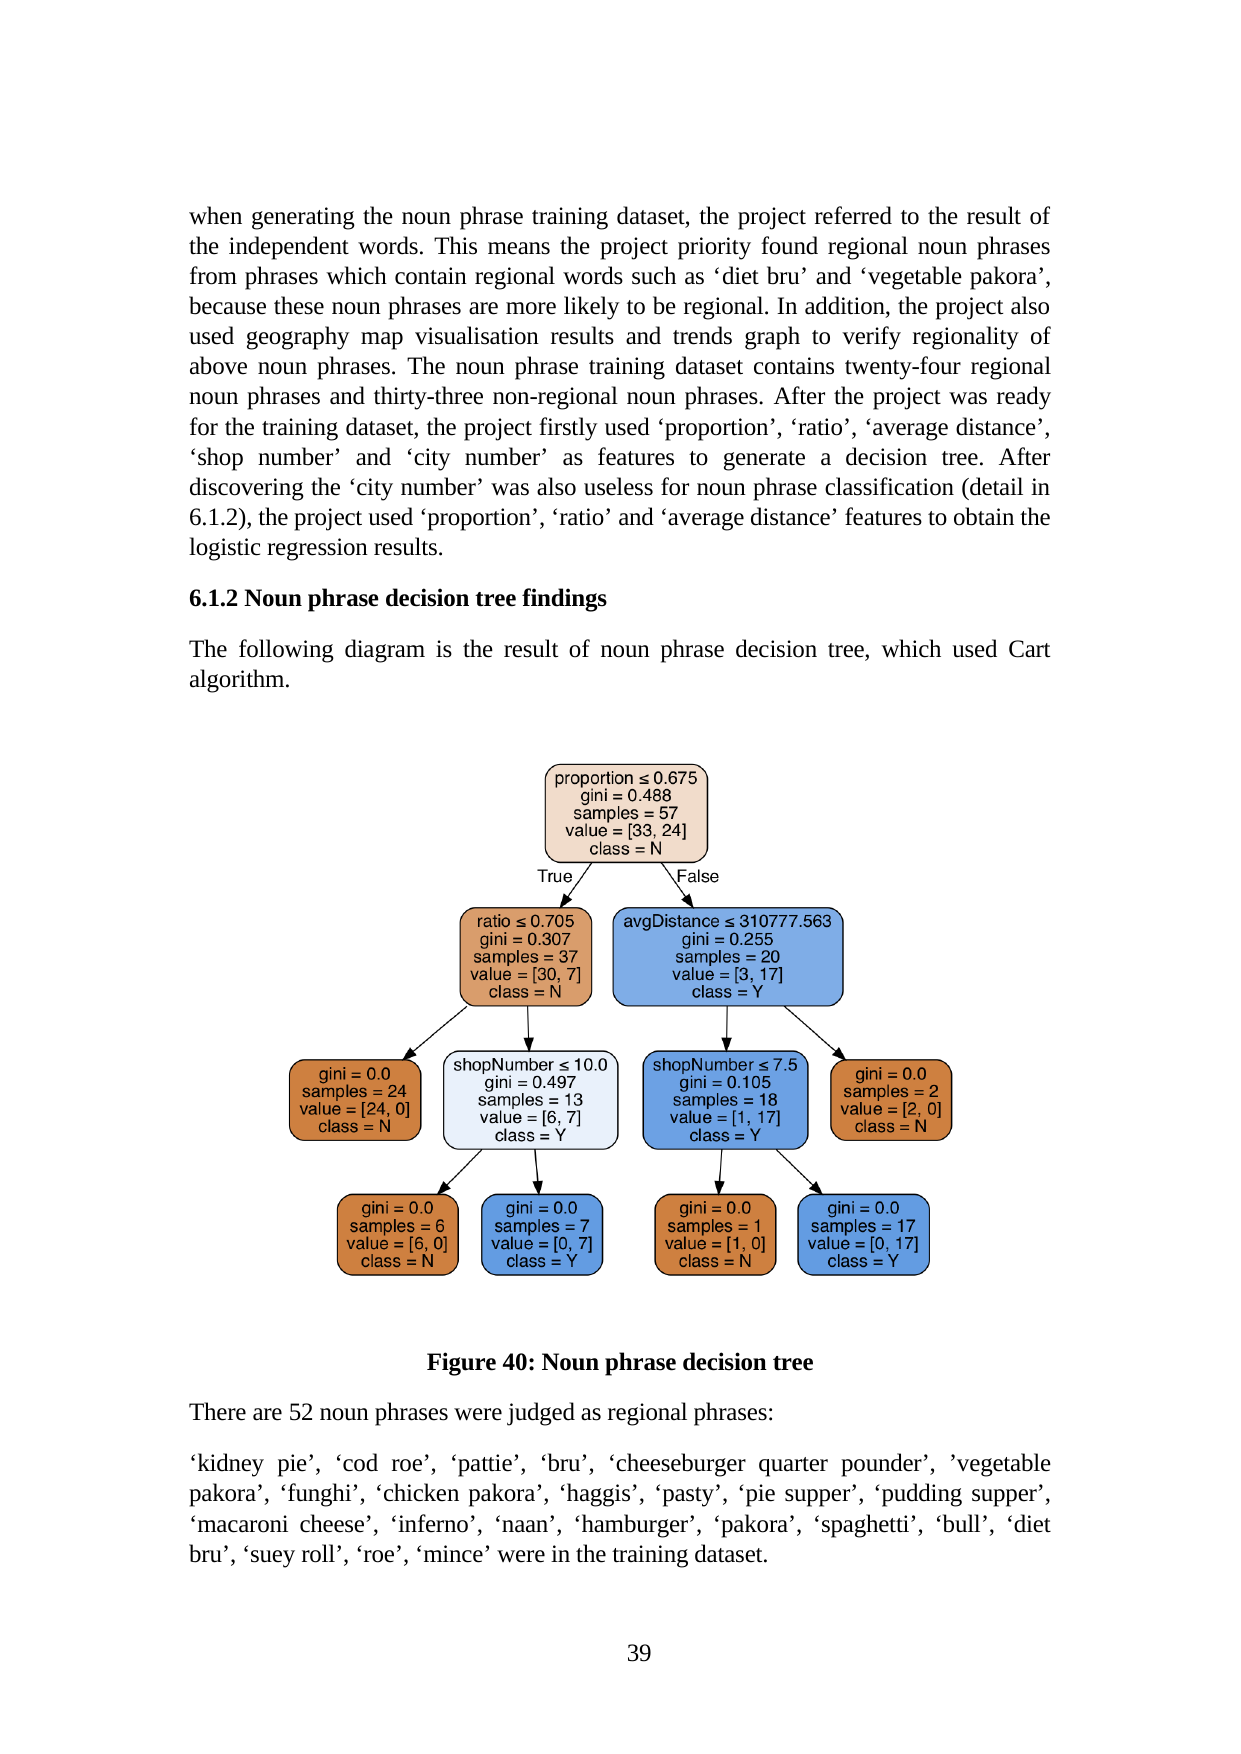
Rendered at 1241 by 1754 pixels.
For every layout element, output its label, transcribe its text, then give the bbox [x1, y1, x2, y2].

subtitle Noun phrase decision tree findings [189, 583, 1051, 612]
text There are 52 noun phrases were judged as regional phrases: [189, 1397, 1051, 1426]
text The following diagram is the result of noun phrase decision tree, which used Cart algorithm. [189, 634, 1051, 693]
picture [239, 715, 1001, 1325]
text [189, 201, 1051, 561]
text Figure 40: Noun phrase decision tree [189, 1347, 1051, 1375]
text ‘kidney pie’, ‘cod roe’, ‘pattie’, ‘bru’, ‘cheeseburger quarter pounder’, ’vegetable pakora’, ‘funghi’, ‘chicken pakora’, ‘haggis’, ‘pasty’, ‘pie supper’, ‘pudding supper’, ‘macaroni cheese’, ‘inferno’, ‘naan’, ‘hamburger’, ‘pakora’, ‘spaghetti’, ‘bull’, ‘diet bru’, ‘suey roll’, ‘roe’, ‘mince’ were in the training dataset. [189, 1448, 1051, 1567]
